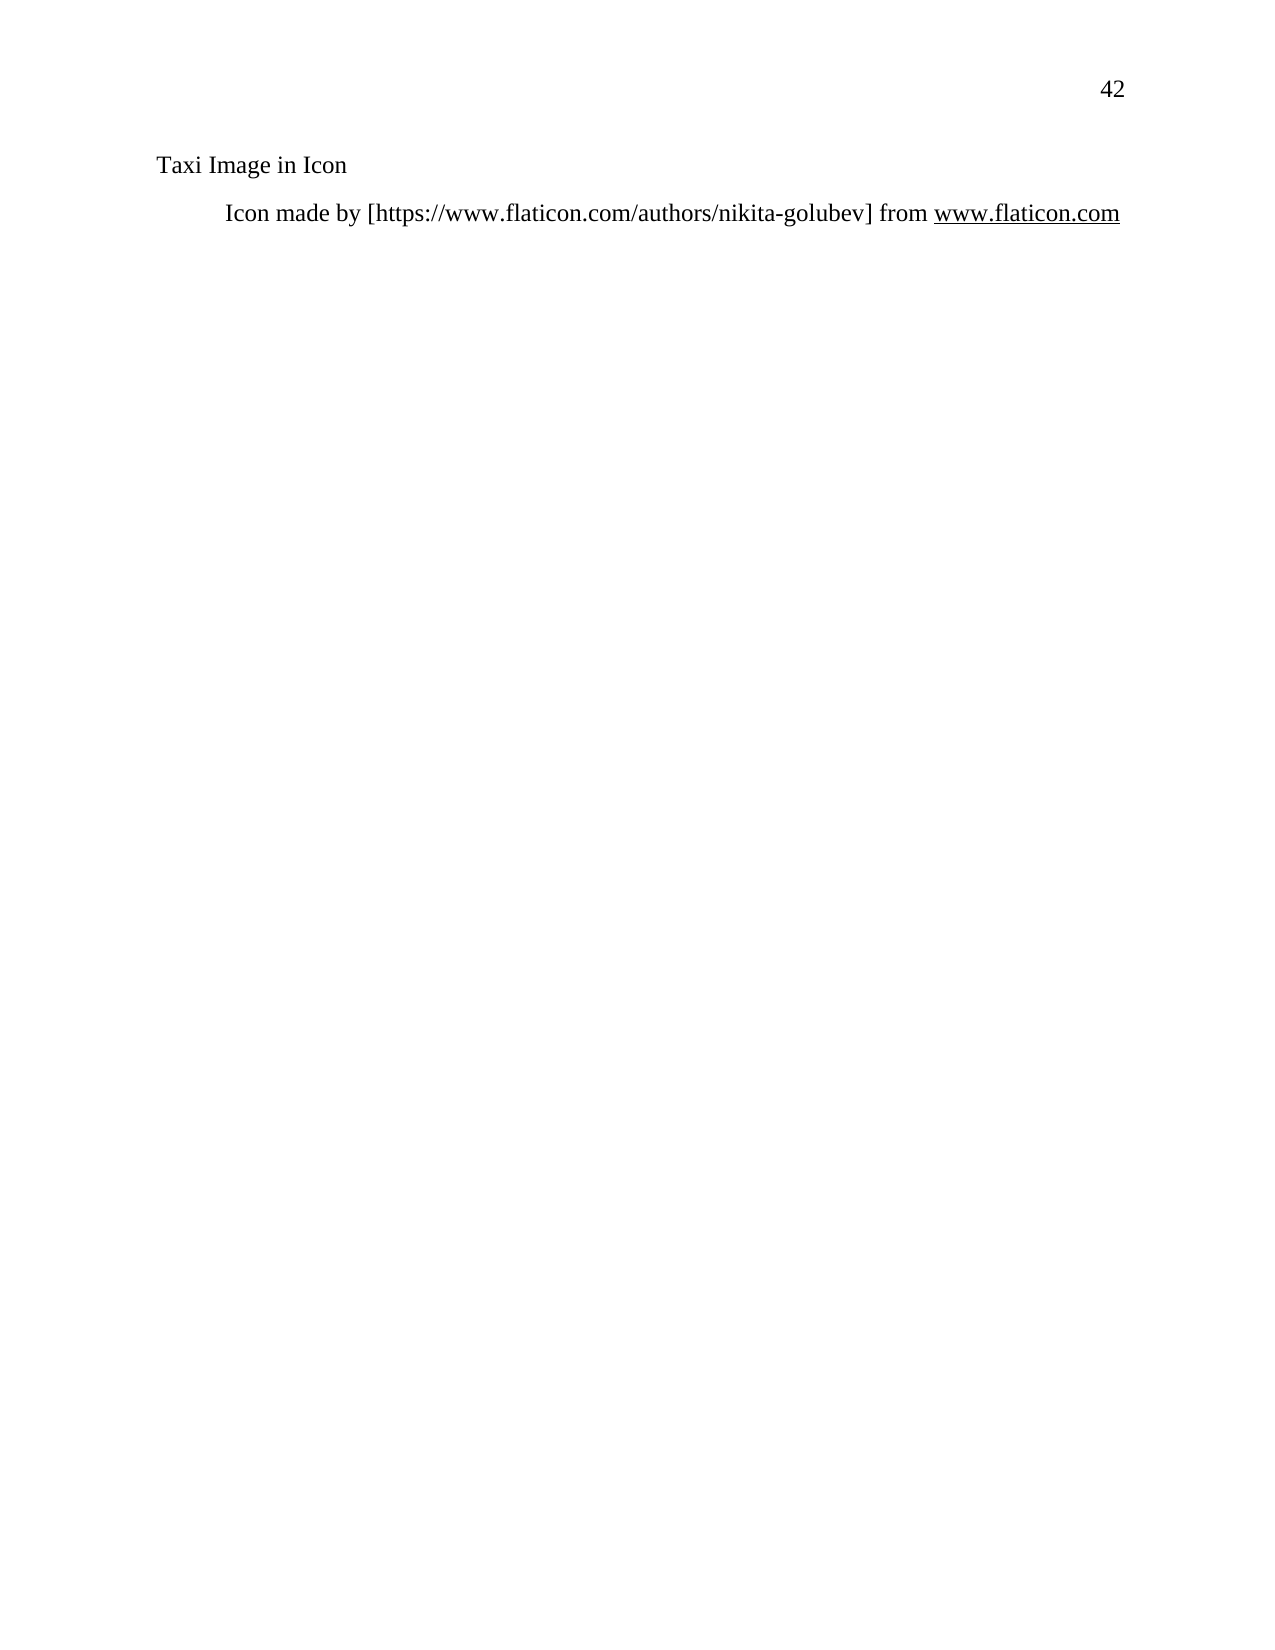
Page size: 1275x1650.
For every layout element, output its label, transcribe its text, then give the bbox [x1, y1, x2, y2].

text Icon made by [https://www.flaticon.com/authors/nikita-golubev] from www.flaticon.com [376, 198, 864, 226]
text Taxi Image in Icon [150, 150, 1125, 179]
